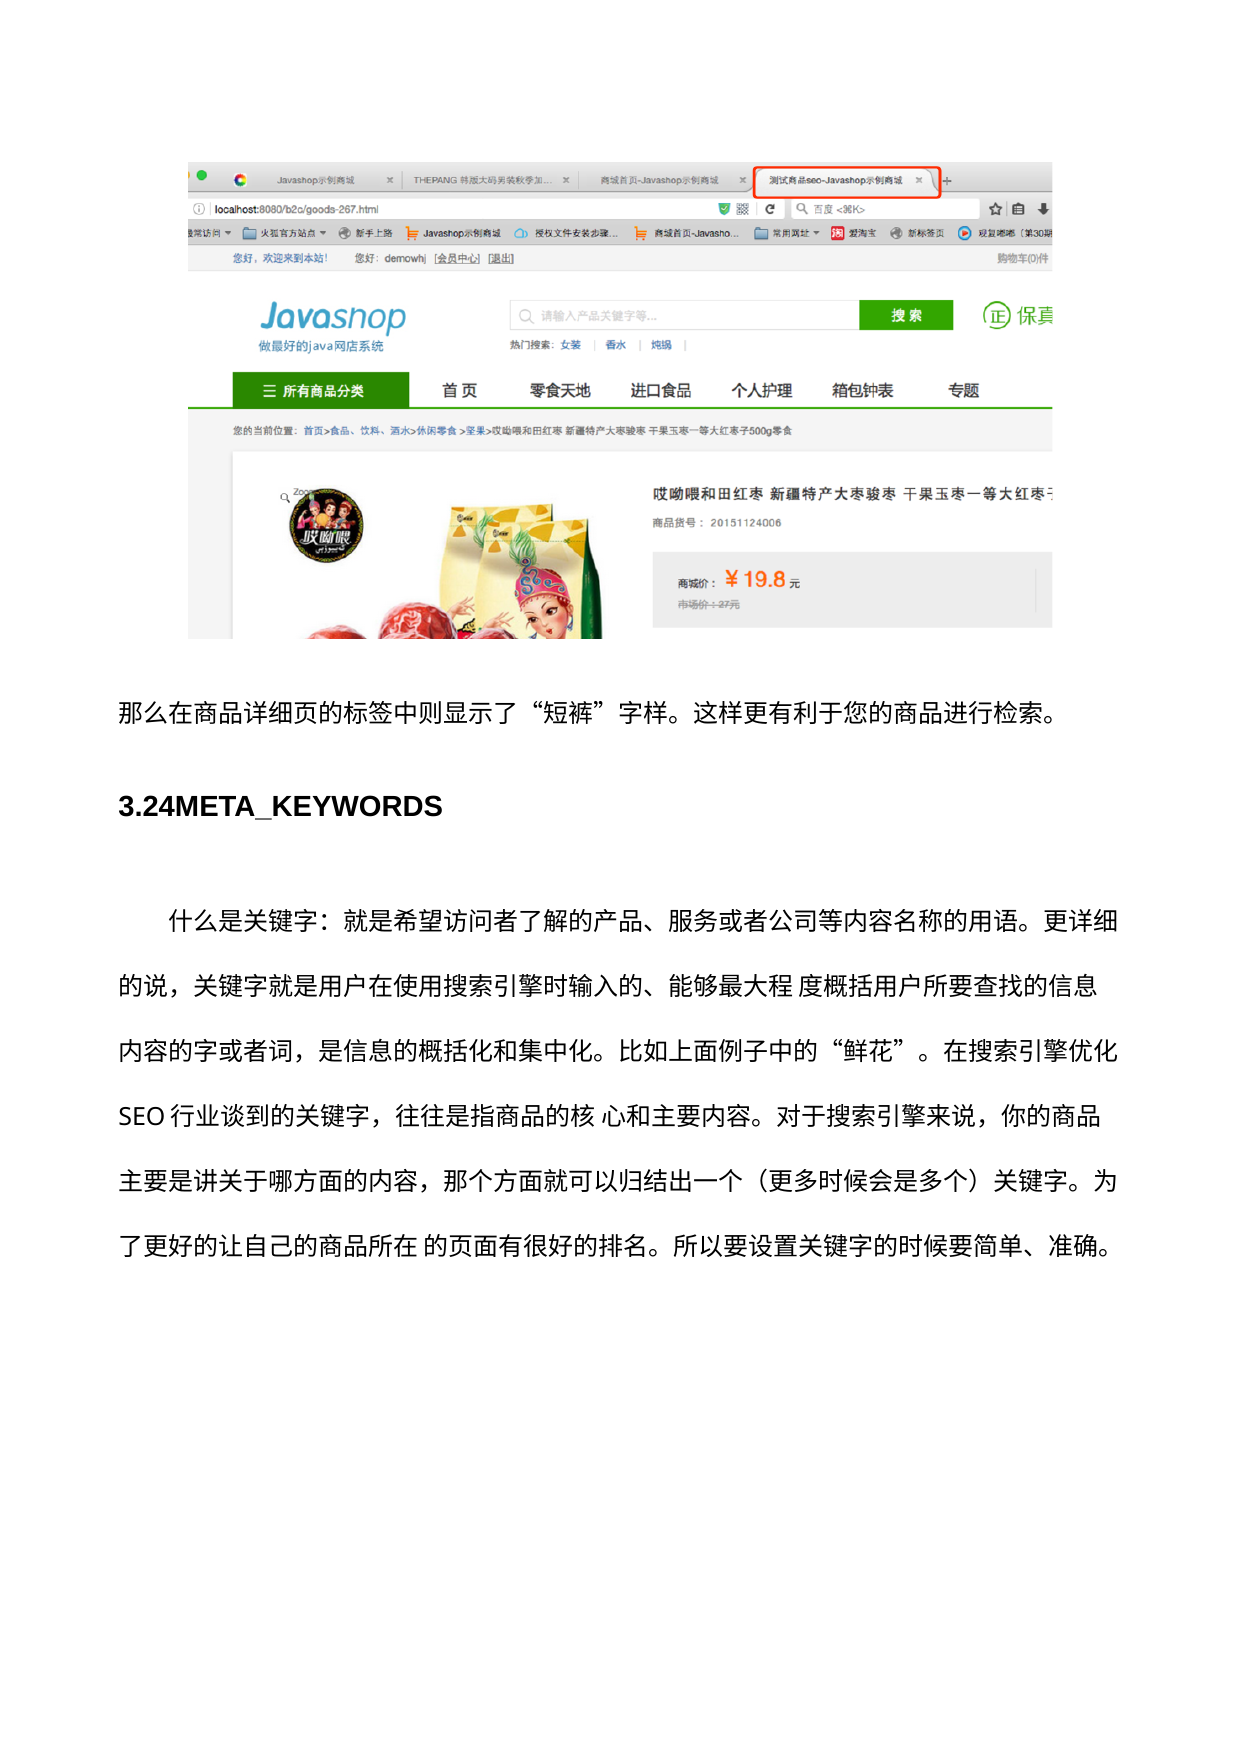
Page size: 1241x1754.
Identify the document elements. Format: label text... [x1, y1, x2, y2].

picture [188, 162, 1053, 639]
subtitle 3.24META_KEYWORDS [118, 773, 1122, 838]
text 那么在商品详细页的标签中则显示了“短裤”字样。这样更有利于您的商品进行检索。 [118, 679, 1122, 744]
text 什么是关键字：就是希望访问者了解的产品、服务或者公司等内容名称的用语。更详细的说，关键字就是用户在使用搜索引擎时输入的、能够最大程 度概括用户所要查找的信息内容的字或者词，是信息的概括化和集中化。比如上面例子中的“鲜花”。在搜索引擎优化SEO行业谈到的关键字，往往是指商品的核 心和主要内容。对于搜索引擎来说，你的商品主要是讲关于哪方面的内容，那个方面就可以归结出一个（更多时候会是多个）关键字。为了更好的让自己的商品所在 的页面有很好的排名。所以要设置关键字的时候要简单、准确。 [118, 887, 1122, 1342]
